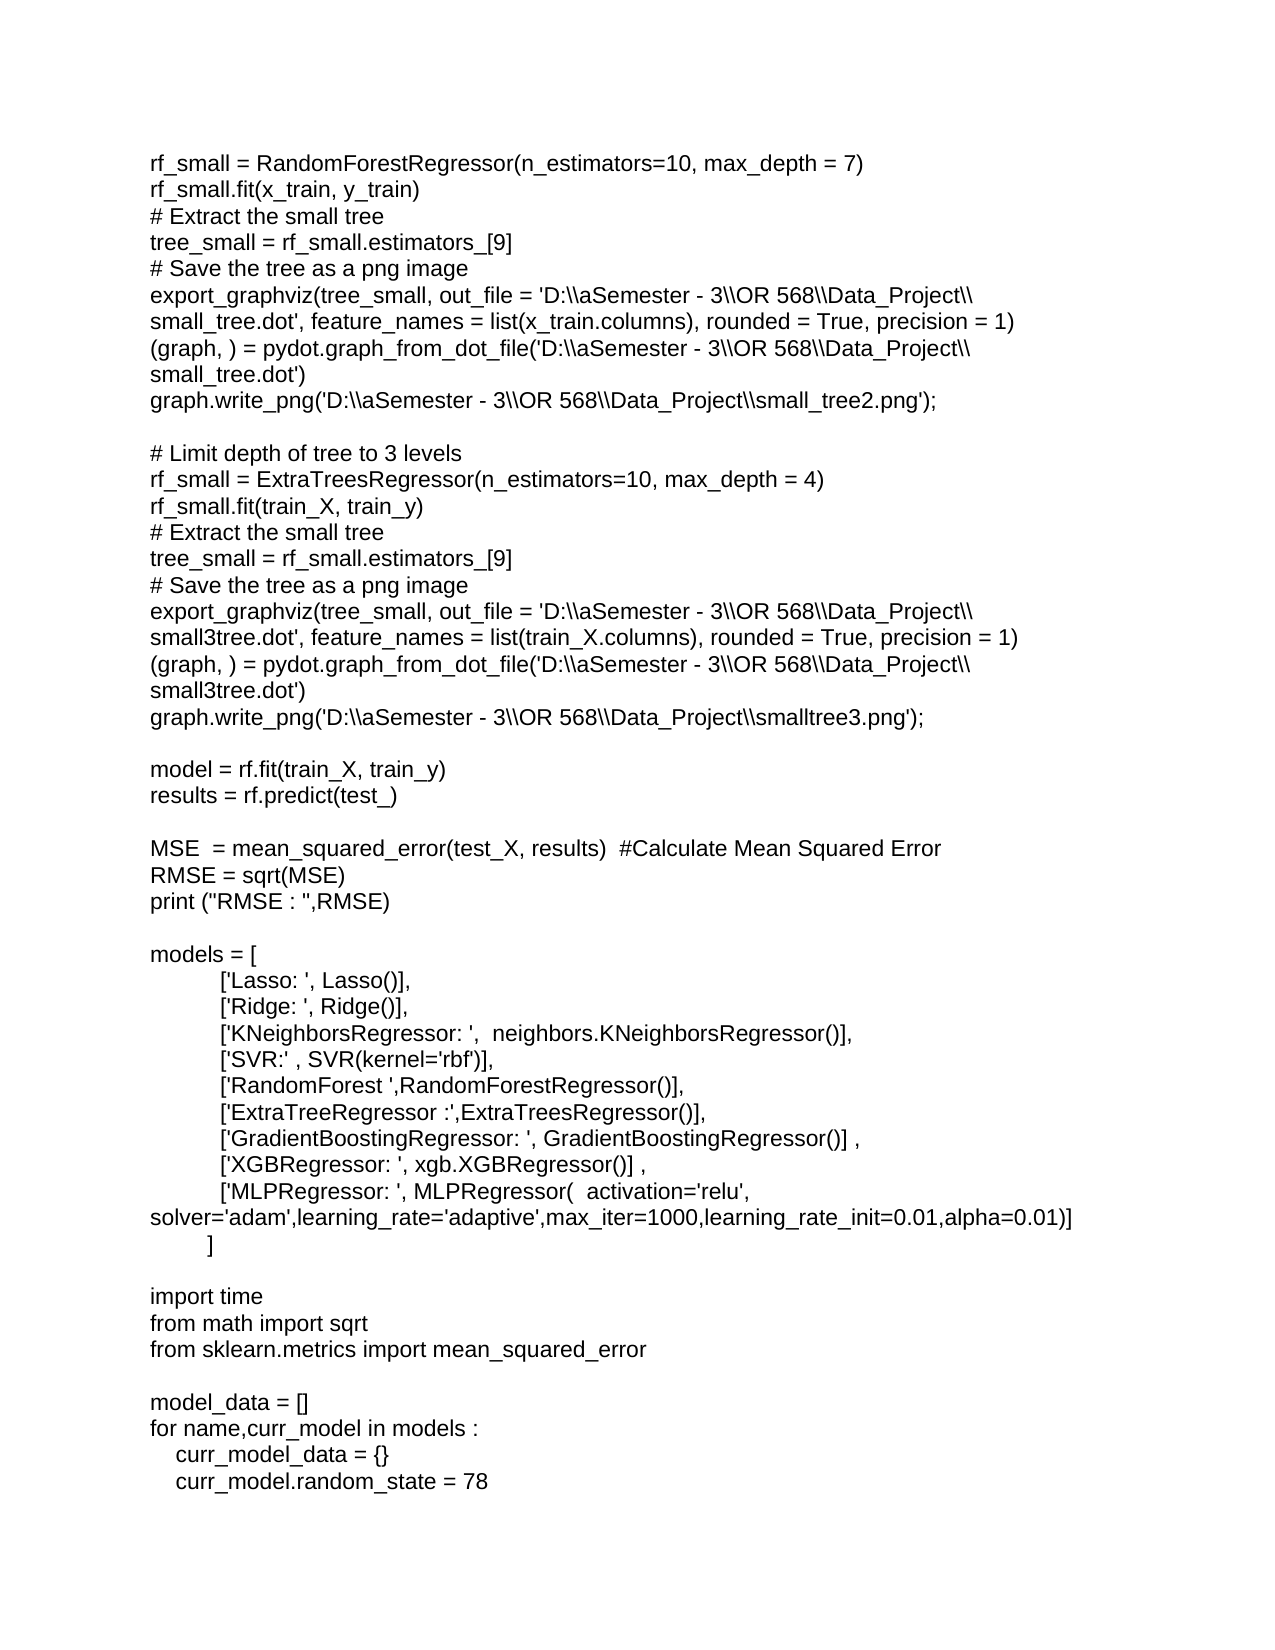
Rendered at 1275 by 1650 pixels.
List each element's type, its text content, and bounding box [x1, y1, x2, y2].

text models = [ [150, 941, 1125, 967]
text ] [150, 1231, 1125, 1257]
text (graph, ) = pydot.graph_from_dot_file('D:\\aSemester - 3\\OR 568\\Data_Project\\small3tree.dot') [150, 651, 1125, 703]
text ['RandomForest ',RandomForestRegressor()], [150, 1072, 1125, 1099]
text curr_model.random_state = 78 [150, 1468, 1125, 1494]
text from math import sqrt [150, 1309, 1125, 1336]
text graph.write_png('D:\\aSemester - 3\\OR 568\\Data_Project\\small_tree2.png'); [150, 387, 1125, 413]
text ['GradientBoostingRegressor: ', GradientBoostingRegressor()] , [150, 1125, 1125, 1151]
text ['KNeighborsRegressor: ', neighbors.KNeighborsRegressor()], [150, 1020, 1125, 1046]
text # Extract the small tree [150, 203, 1125, 229]
text results = rf.predict(test_) [150, 782, 1125, 809]
text rf_small.fit(x_train, y_train) [150, 176, 1125, 203]
text tree_small = rf_small.estimators_[9] [150, 229, 1125, 255]
text print ("RMSE : ",RMSE) [150, 888, 1125, 914]
text (graph, ) = pydot.graph_from_dot_file('D:\\aSemester - 3\\OR 568\\Data_Project\\small_tree.dot') [150, 334, 1125, 387]
text export_graphviz(tree_small, out_file = 'D:\\aSemester - 3\\OR 568\\Data_Project\\small3tree.dot', feature_names = list(train_X.columns), rounded = True, precision = 1) [150, 598, 1125, 651]
text rf_small = ExtraTreesRegressor(n_estimators=10, max_depth = 4) [150, 466, 1125, 493]
text from sklearn.metrics import mean_squared_error [150, 1336, 1125, 1362]
text # Save the tree as a png image [150, 255, 1125, 282]
text model_data = [] [150, 1389, 1125, 1415]
text # Save the tree as a png image [150, 572, 1125, 598]
text graph.write_png('D:\\aSemester - 3\\OR 568\\Data_Project\\smalltree3.png'); [150, 703, 1125, 730]
text ['Lasso: ', Lasso()], [150, 967, 1125, 993]
text rf_small.fit(train_X, train_y) [150, 493, 1125, 519]
text curr_model_data = {} [150, 1441, 1125, 1468]
text # Limit depth of tree to 3 levels [150, 440, 1125, 466]
text rf_small = RandomForestRegressor(n_estimators=10, max_depth = 7) [150, 150, 1125, 176]
text ['ExtraTreeRegressor :',ExtraTreesRegressor()], [150, 1099, 1125, 1125]
text MSE = mean_squared_error(test_X, results) #Calculate Mean Squared Error [150, 835, 1125, 862]
text ['SVR:' , SVR(kernel='rbf')], [150, 1046, 1125, 1072]
text ['XGBRegressor: ', xgb.XGBRegressor()] , [150, 1151, 1125, 1178]
text ['Ridge: ', Ridge()], [150, 993, 1125, 1020]
text export_graphviz(tree_small, out_file = 'D:\\aSemester - 3\\OR 568\\Data_Project\\small_tree.dot', feature_names = list(x_train.columns), rounded = True, precision = 1) [150, 282, 1125, 334]
text for name,curr_model in models : [150, 1415, 1125, 1441]
text model = rf.fit(train_X, train_y) [150, 756, 1125, 782]
text RMSE = sqrt(MSE) [150, 862, 1125, 888]
text ['MLPRegressor: ', MLPRegressor( activation='relu', solver='adam',learning_rate='adaptive',max_iter=1000,learning_rate_init=0.01,alpha=0.01)] [150, 1178, 1125, 1231]
text tree_small = rf_small.estimators_[9] [150, 545, 1125, 572]
text # Extract the small tree [150, 519, 1125, 545]
text import time [150, 1283, 1125, 1309]
